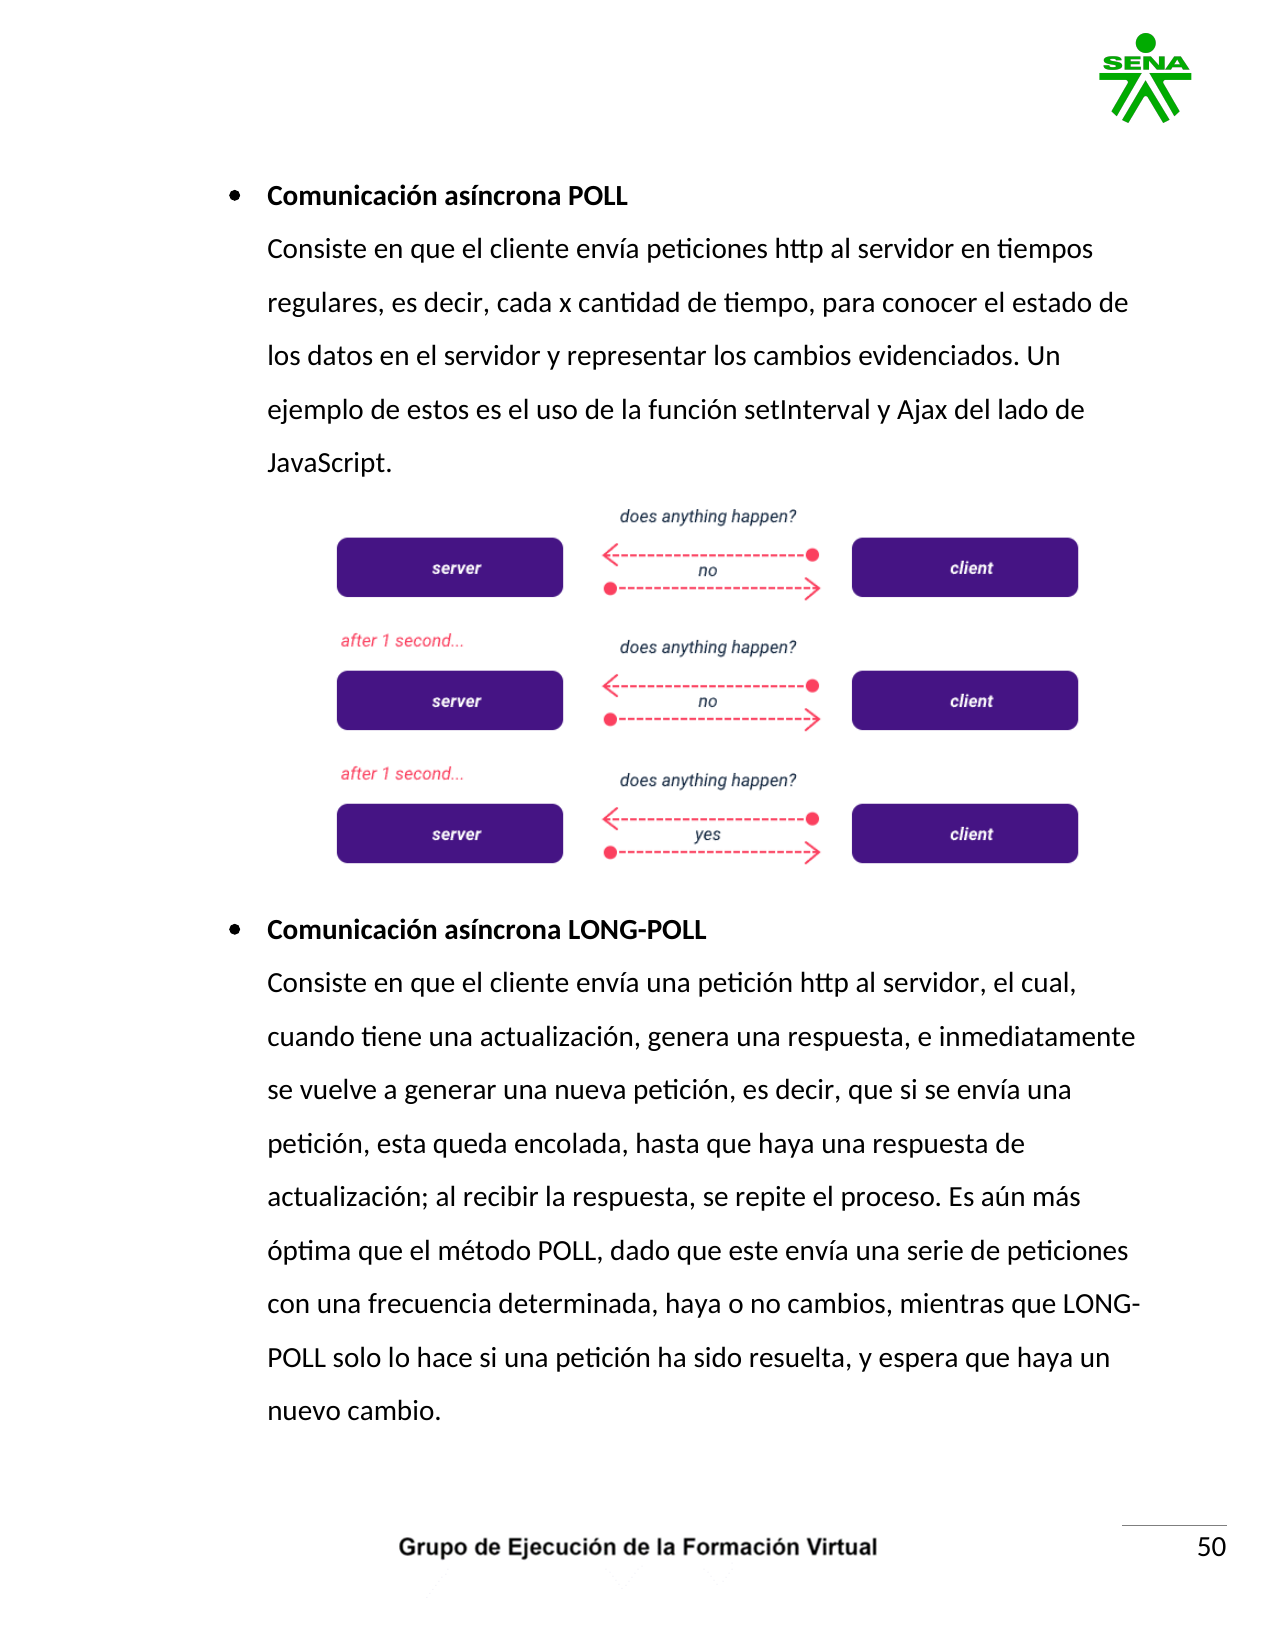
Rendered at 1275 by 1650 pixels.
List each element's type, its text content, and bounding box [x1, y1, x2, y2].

list Comunicación asíncrona POLL [229, 177, 1157, 213]
picture [315, 497, 1108, 894]
picture [1099, 33, 1192, 123]
list Consiste en que el cliente envía peticiones http al servidor en tiempos regulares, es decir, cada x cantidad de tiempo, para conocer el estado de los datos en el servidor y representar los cambios evidenciados. Un ejemplo de estos es el uso de la función setInterval y Ajax del lado de JavaScript. [267, 231, 1157, 480]
list Consiste en que el cliente envía una petición http al servidor, el cual, cuando tiene una actualización, genera una respuesta, e inmediatamente se vuelve a generar una nueva petición, es decir, que si se envía una petición, esta queda encolada, hasta que haya una respuesta de actualización; al recibir la respuesta, se repite el proceso. Es aún más óptima que el método POLL, dado que este envía una serie de peticiones con una frecuencia determinada, haya o no cambios, mientras que LONG-POLL solo lo hace si una petición ha sido resuelta, y espera que haya un nuevo cambio. [267, 964, 1157, 1428]
picture [0, 1486, 1275, 1598]
list Comunicación asíncrona LONG-POLL [229, 911, 1157, 947]
